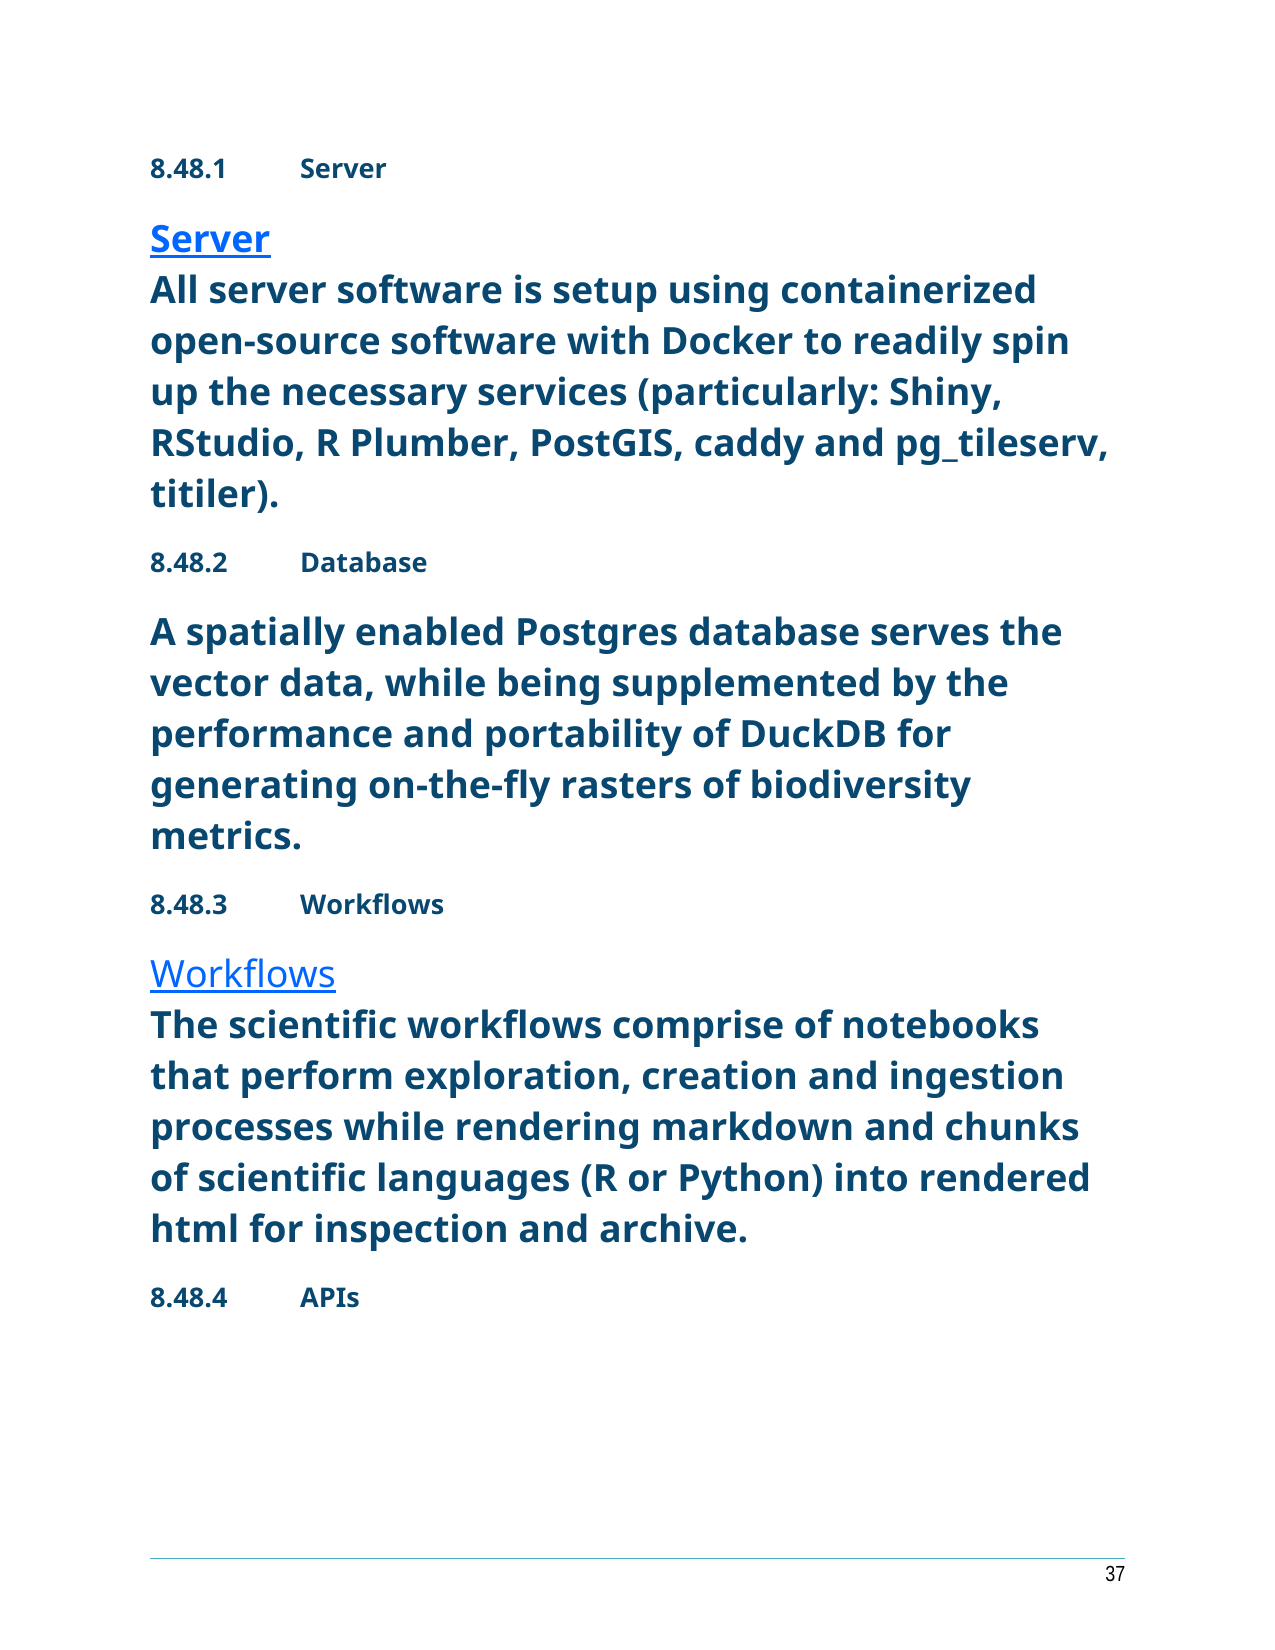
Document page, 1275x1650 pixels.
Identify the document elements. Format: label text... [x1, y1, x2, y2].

subtitle Database [150, 543, 1125, 580]
subtitle Server [150, 150, 1125, 187]
subtitle Workflows [150, 885, 1125, 922]
subtitle APIs [150, 1278, 1125, 1315]
